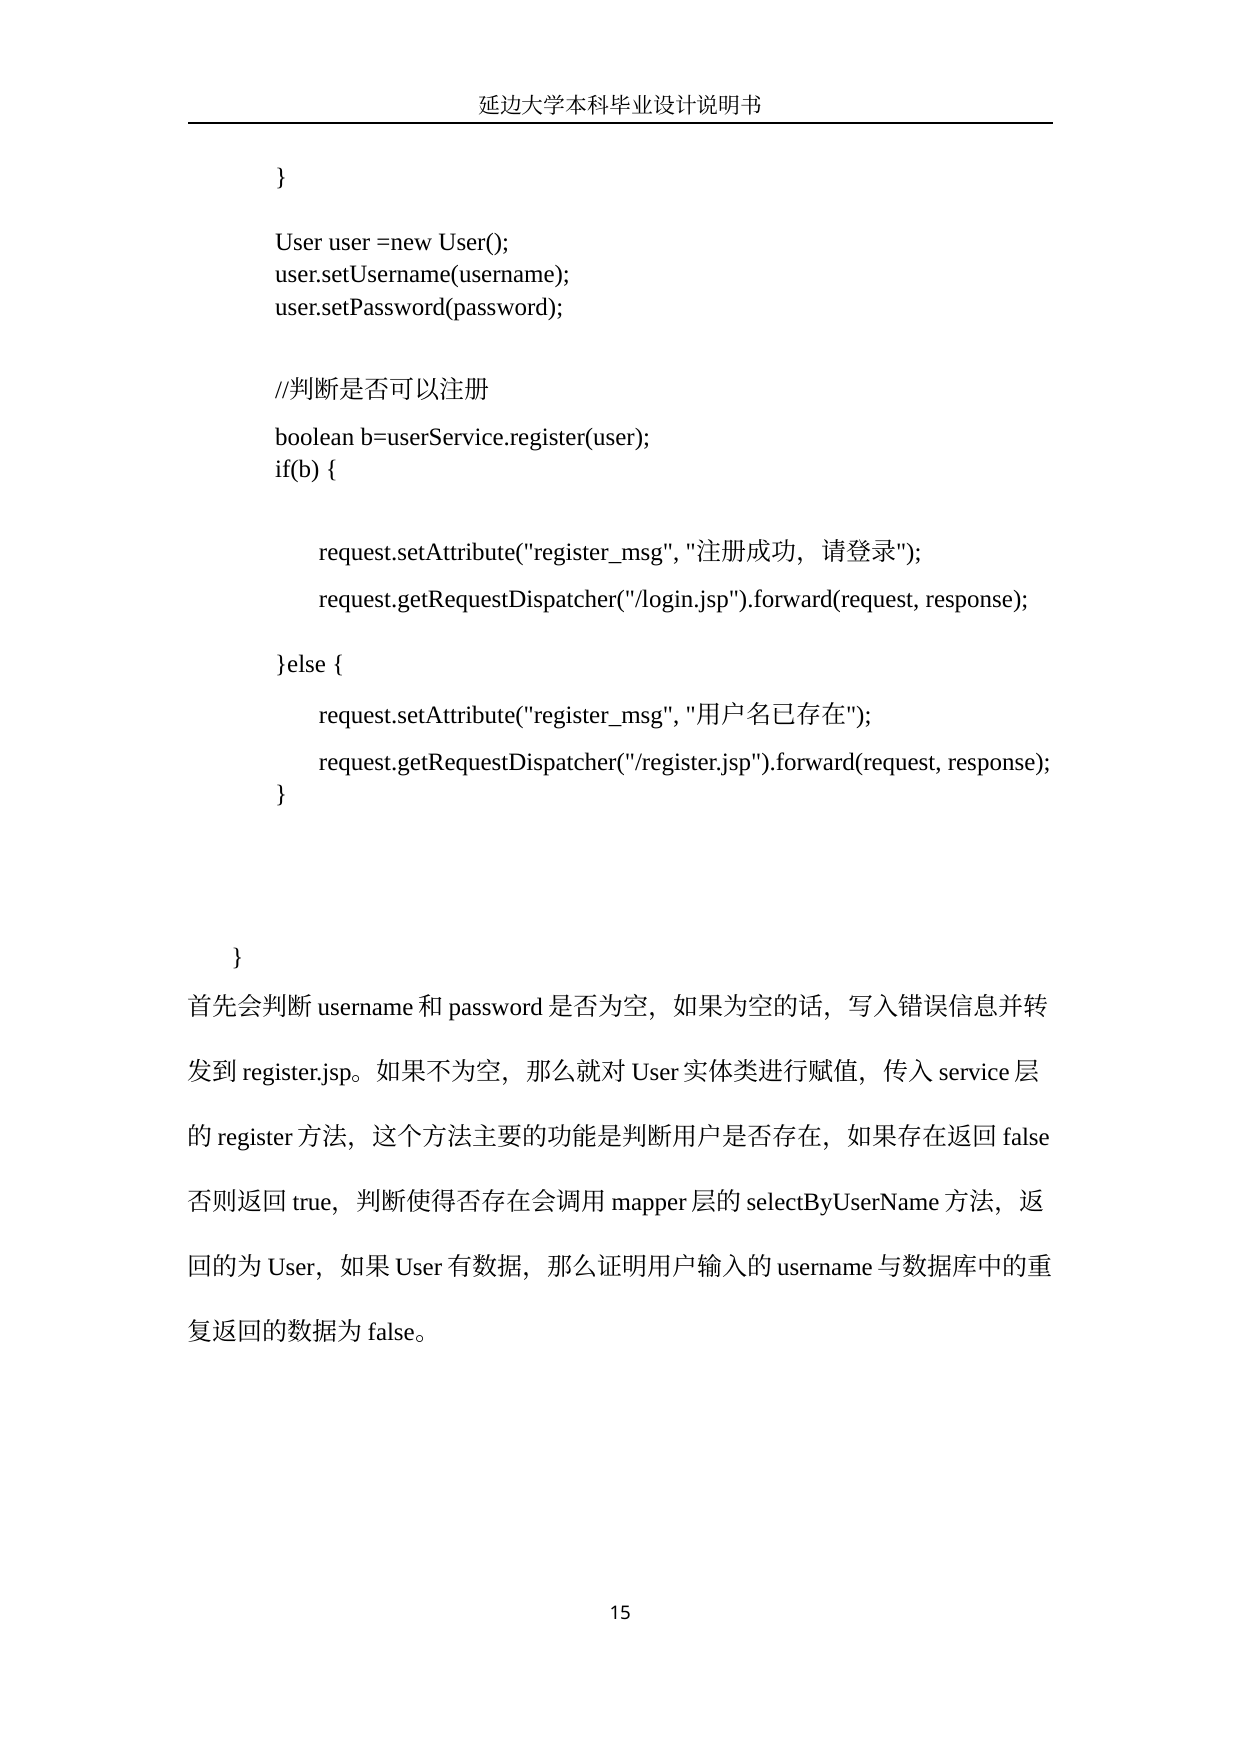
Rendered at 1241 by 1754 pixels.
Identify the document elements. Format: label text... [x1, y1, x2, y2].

text if(b) { [187, 452, 1053, 485]
text } [187, 160, 1053, 192]
text request.getRequestDispatcher("/login.jsp").forward(request, response); [187, 582, 1053, 615]
text request.getRequestDispatcher("/register.jsp").forward(request, response); [187, 745, 1053, 777]
text User user =new User(); [187, 225, 1053, 257]
text boolean b=userService.register(user); [187, 420, 1053, 452]
text } [187, 777, 1053, 810]
text } [187, 940, 1053, 972]
text request.setAttribute("register_msg", "注册成功，请登录"); [187, 517, 1053, 582]
text 首先会判断username和password是否为空，如果为空的话，写入错误信息并转发到register.jsp。如果不为空，那么就对User实体类进行赋值，传入service层的register方法，这个方法主要的功能是判断用户是否存在，如果存在返回false否则返回true，判断使得否存在会调用mapper层的selectByUserName方法，返回的为User，如果User有数据，那么证明用户输入的username与数据库中的重复返回的数据为false。 [187, 972, 1053, 1362]
text }else { [187, 647, 1053, 680]
text user.setUsername(username); [187, 257, 1053, 290]
text user.setPassword(password); [187, 290, 1053, 322]
text request.setAttribute("register_msg", "用户名已存在"); [187, 680, 1053, 745]
text //判断是否可以注册 [187, 355, 1053, 420]
